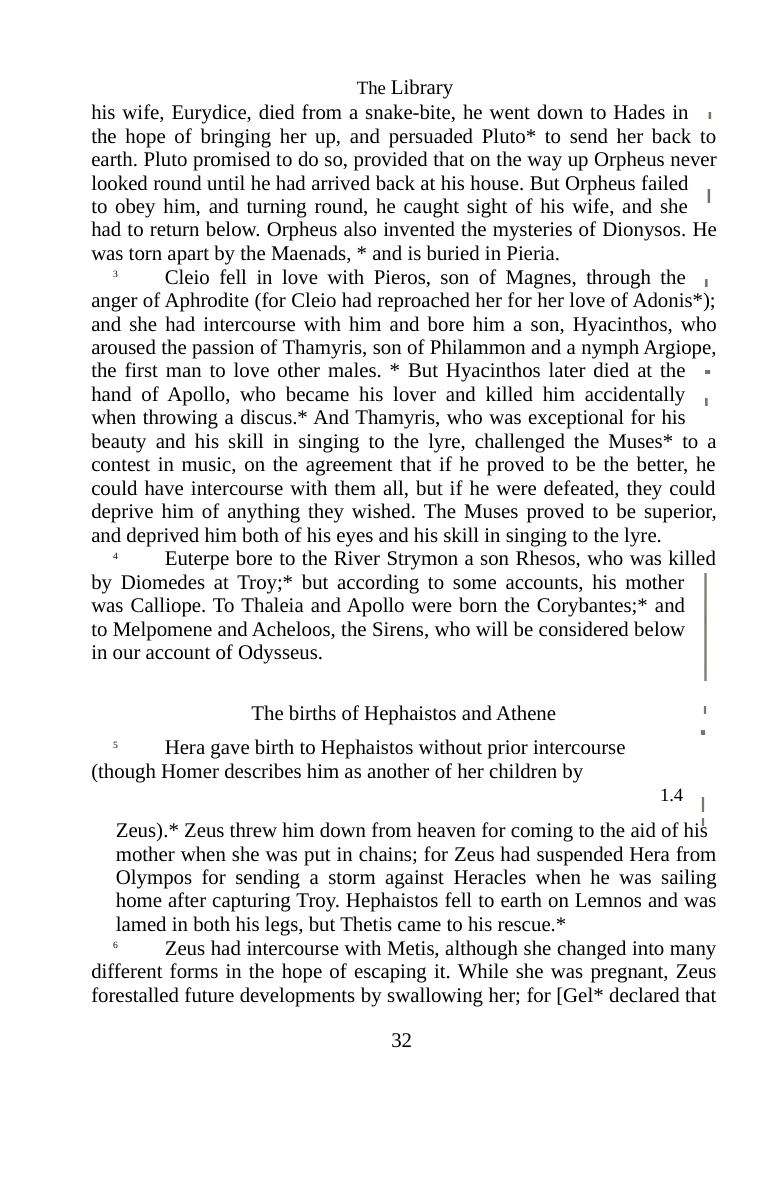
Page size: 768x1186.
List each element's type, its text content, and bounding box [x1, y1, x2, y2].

text 1.4 [89, 784, 716, 805]
picture [701, 797, 705, 812]
list Euterpe bore to the River Strymon a son Rhesos, who was killed by Diomedes at Troy;* but according to some accounts, his mother was Calliope. To Thaleia and Apollo were born the Corybantes;* and to Melpomene and Acheloos, the Sirens, who will be considered below in our account of Odysseus. [91, 547, 717, 664]
text Zeus).* Zeus threw him down from heaven for coming to the aid of his mother when she was put in chains; for Zeus had suspended Hera from Olympos for sending a storm against Heracles when he was sailing home after capturing Troy. Hephaistos fell to earth on Lemnos and was lamed in both his legs, but Thetis came to his rescue.* [116, 819, 717, 936]
list Cleio fell in love with Pieros, son of Magnes, through the anger of Aphrodite (for Cleio had reproached her for her love of Adonis*); and she had intercourse with him and bore him a son, Hyacinthos, who aroused the passion of Thamyris, son of Philammon and a nymph Argiope, the first man to love other males. * But Hyacinthos later died at the hand of Apollo, who became his lover and killed him accidentally when throwing a discus.* And Thamyris, who was exceptional for his beauty and his skill in singing to the lyre, challenged the Muses* to a contest in music, on the agreement that if he proved to be the better, he could have intercourse with them all, but if he were defeated, they could deprive him of anything they wished. The Muses proved to be superior, and deprived him both of his eyes and his skill in singing to the lyre. [91, 265, 717, 547]
list Hera gave birth to Hephaistos without prior intercourse [91, 736, 717, 759]
picture [707, 189, 711, 203]
text (though Homer describes him as another of her children by [91, 760, 717, 783]
text The births of Hephaistos and Athene [122, 700, 687, 724]
